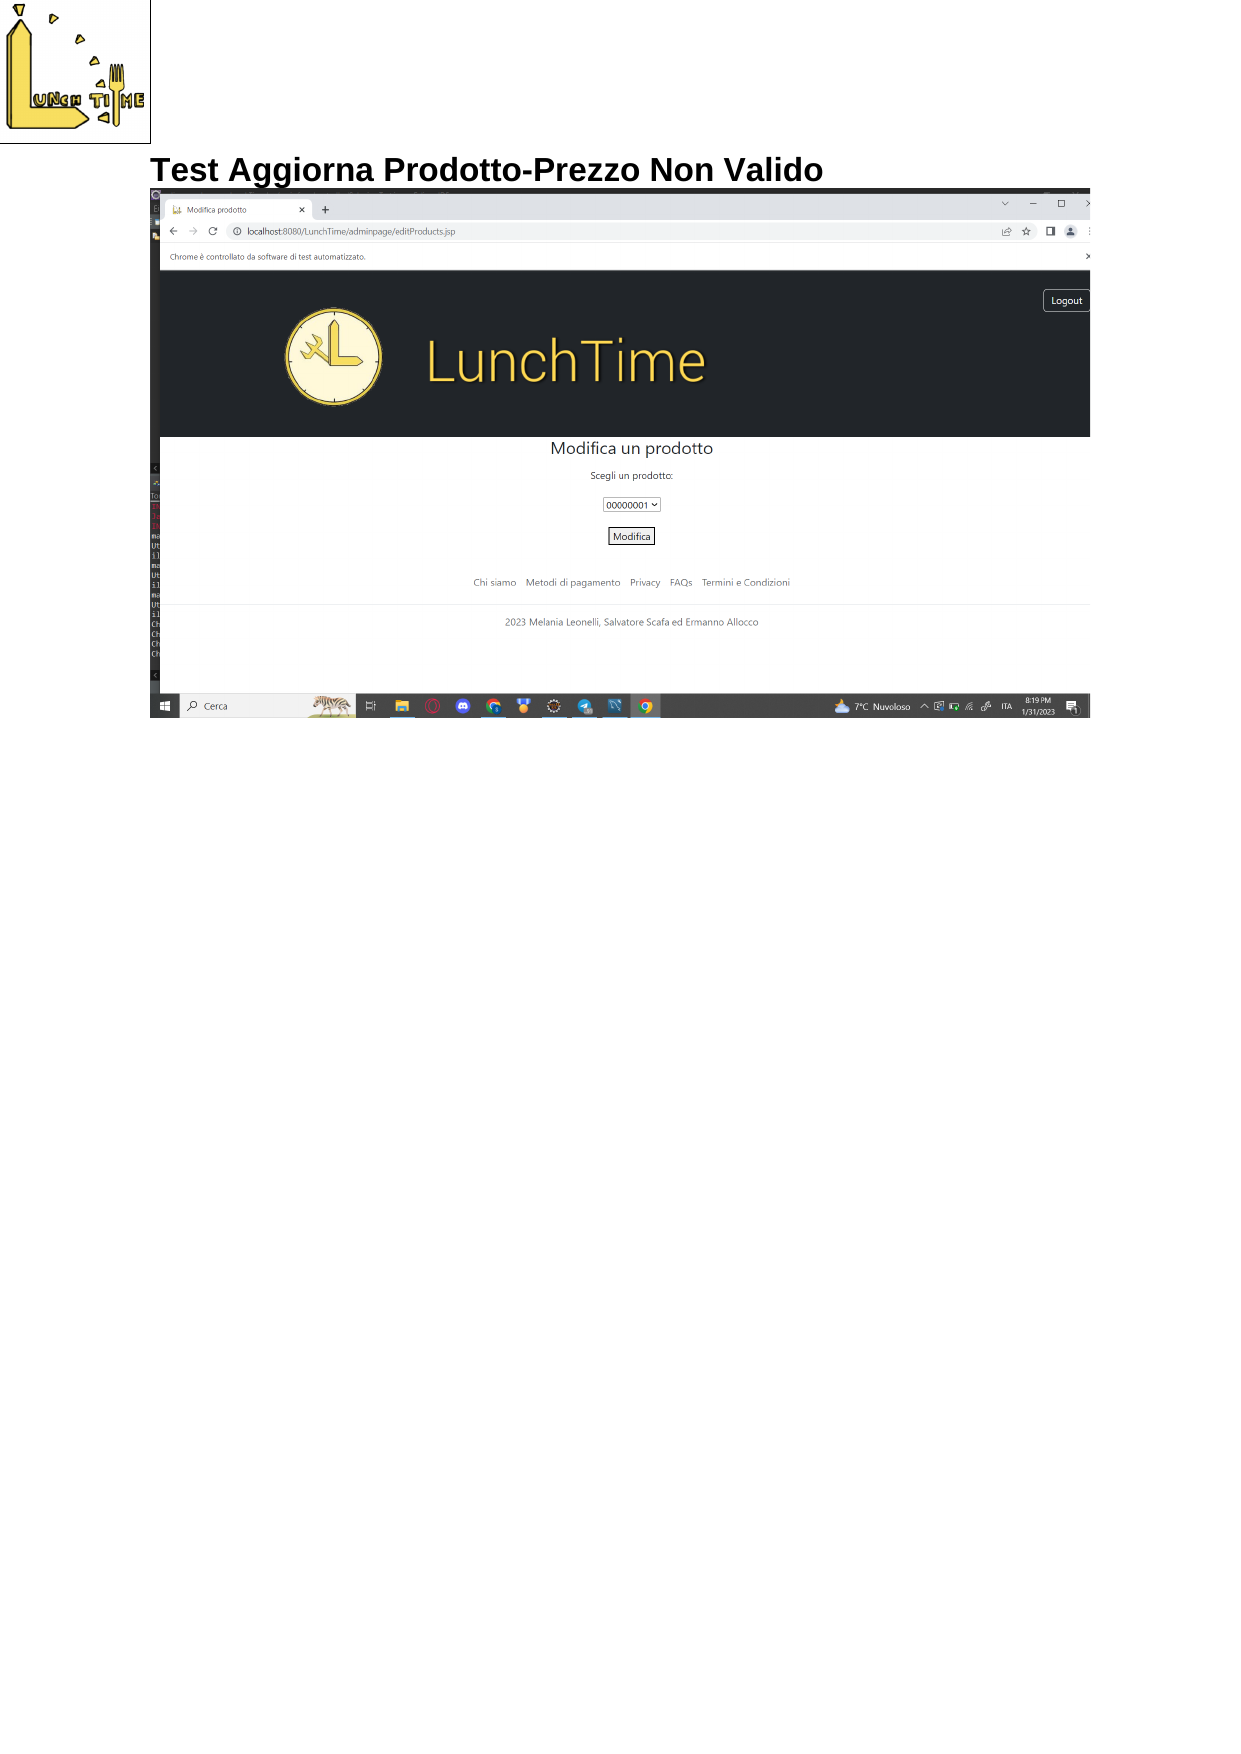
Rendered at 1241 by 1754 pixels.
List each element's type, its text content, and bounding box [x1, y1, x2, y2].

subtitle Test Aggiorna Prodotto-Prezzo Non Valido [150, 150, 1090, 188]
picture [0, 0, 150, 143]
picture [150, 188, 1091, 718]
